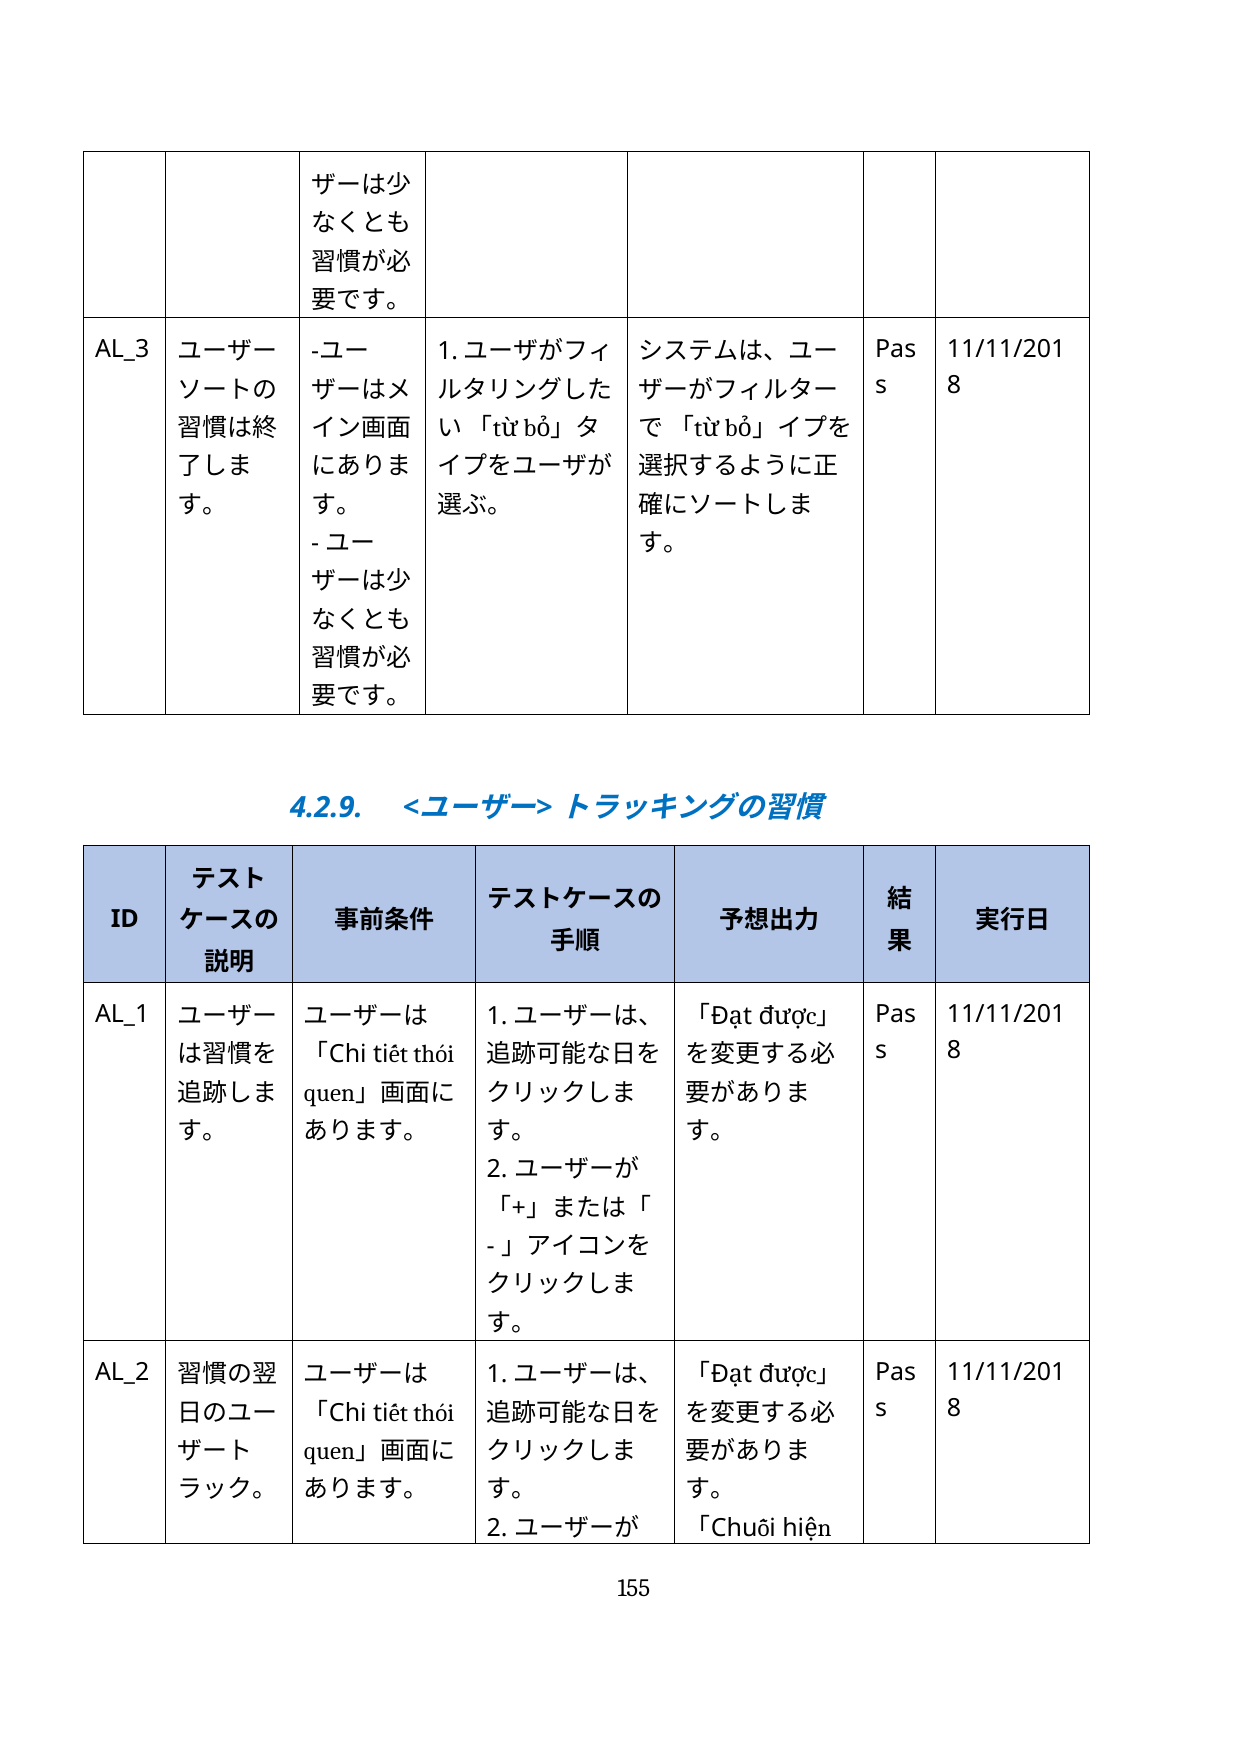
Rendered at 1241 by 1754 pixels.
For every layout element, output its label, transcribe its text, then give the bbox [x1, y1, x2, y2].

list <ユーザー> トラッキングの習慣 [290, 783, 1090, 826]
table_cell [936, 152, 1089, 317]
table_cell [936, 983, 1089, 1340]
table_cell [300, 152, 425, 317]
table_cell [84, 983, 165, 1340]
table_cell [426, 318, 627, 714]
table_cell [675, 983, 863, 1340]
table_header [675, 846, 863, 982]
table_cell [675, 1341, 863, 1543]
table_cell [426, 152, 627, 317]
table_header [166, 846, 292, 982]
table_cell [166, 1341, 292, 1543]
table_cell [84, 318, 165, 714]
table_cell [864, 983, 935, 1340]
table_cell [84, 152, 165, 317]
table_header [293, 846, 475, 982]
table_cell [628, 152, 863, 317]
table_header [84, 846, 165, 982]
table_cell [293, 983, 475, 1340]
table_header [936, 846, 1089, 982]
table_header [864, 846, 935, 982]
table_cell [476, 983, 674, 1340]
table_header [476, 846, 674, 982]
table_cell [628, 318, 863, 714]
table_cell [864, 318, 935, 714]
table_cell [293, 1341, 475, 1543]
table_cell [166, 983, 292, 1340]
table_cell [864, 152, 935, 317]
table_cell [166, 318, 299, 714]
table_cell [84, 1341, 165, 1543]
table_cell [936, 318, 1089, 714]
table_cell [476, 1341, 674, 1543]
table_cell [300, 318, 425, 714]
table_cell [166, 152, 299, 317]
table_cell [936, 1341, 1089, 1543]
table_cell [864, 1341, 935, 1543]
